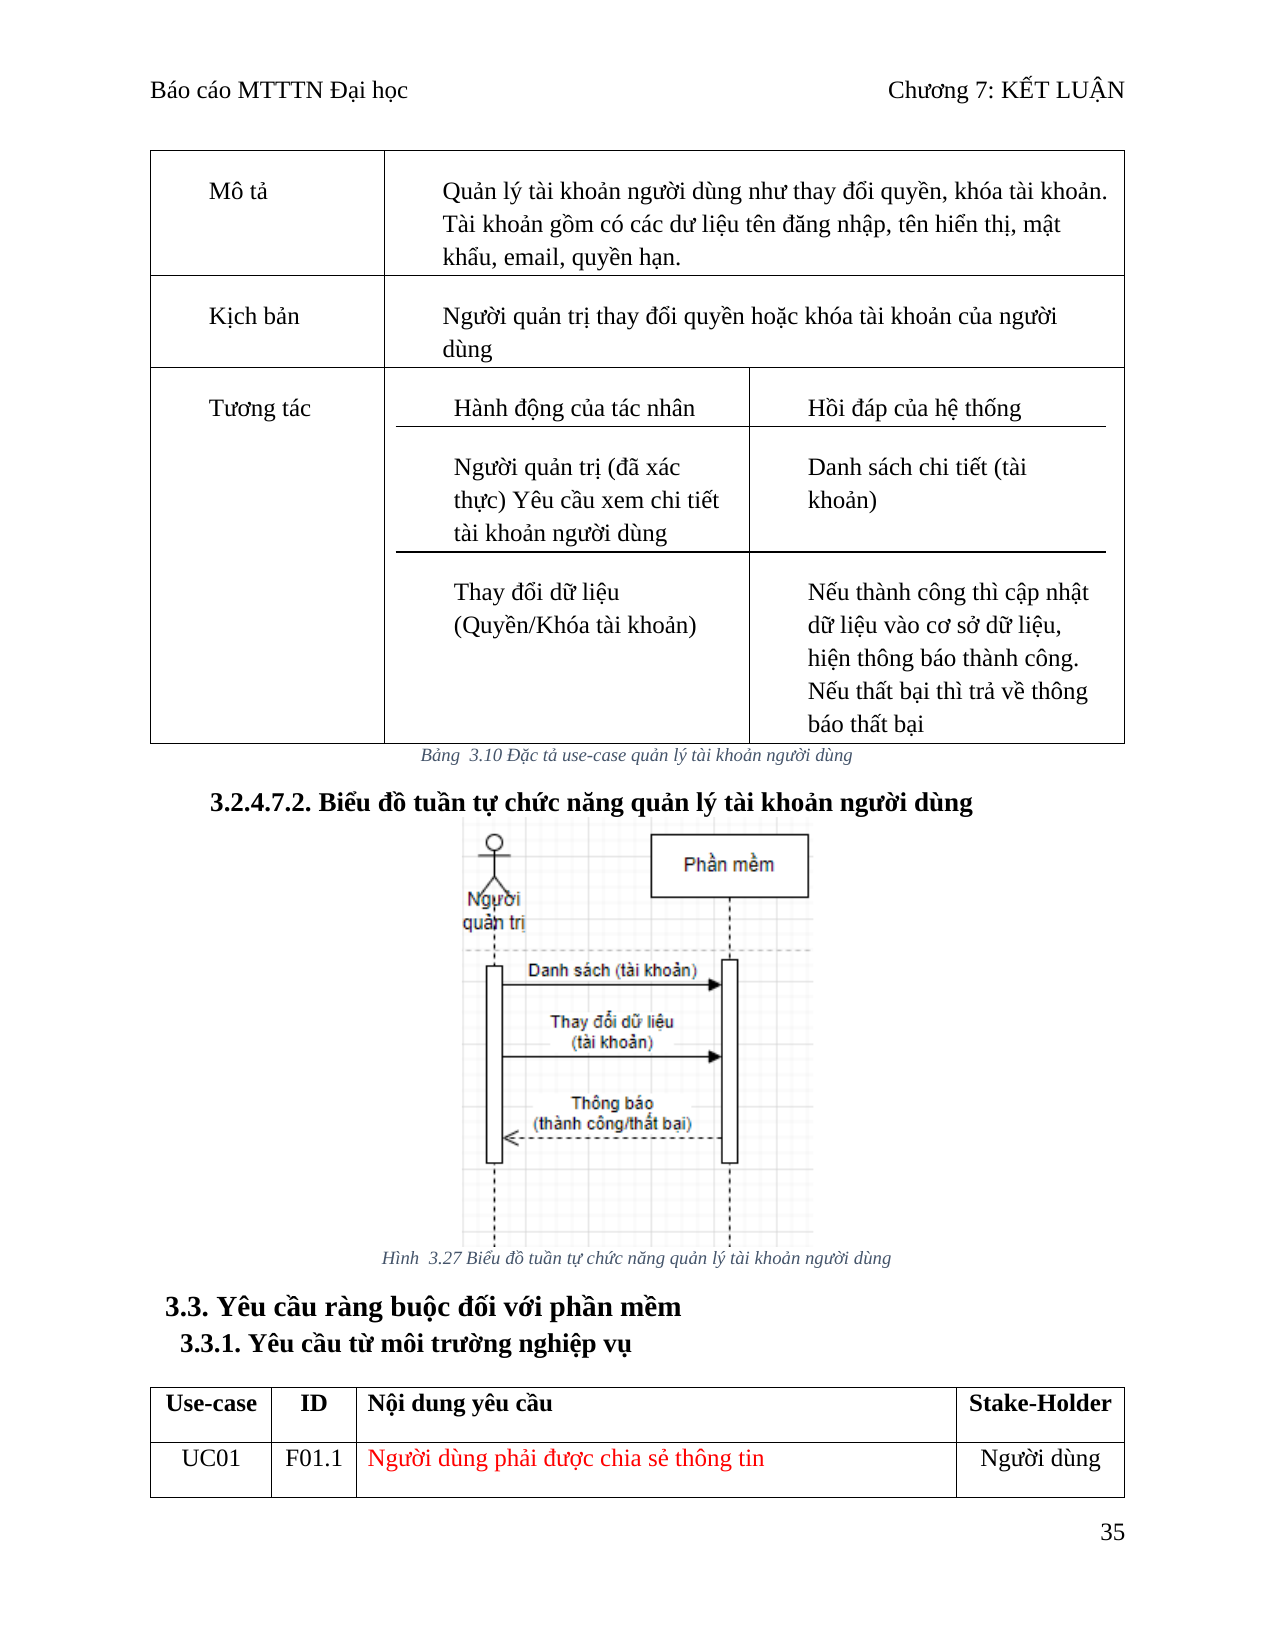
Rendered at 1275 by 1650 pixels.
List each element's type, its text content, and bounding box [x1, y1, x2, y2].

table_cell UC01 [151, 1443, 271, 1497]
table_cell Quản lý tài khoản người dùng như thay đổi quyền, khóa tài khoản. Tài khoản gồm có các dư liệu tên đăng nhập, tên hiển thị, mật khẩu, email, quyền hạn. [385, 151, 1124, 275]
picture [461, 817, 814, 1247]
table_header Use-case [151, 1388, 271, 1442]
table_cell F01.1 [272, 1443, 356, 1497]
table_header ID [272, 1388, 356, 1442]
table_cell Mô tả [151, 151, 384, 275]
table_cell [357, 1443, 956, 1497]
subtitle Yêu cầu ràng buộc đối với phần mềm [165, 1289, 1125, 1323]
table_cell [385, 368, 749, 743]
subtitle Yêu cầu từ môi trường nghiệp vụ [180, 1327, 1125, 1358]
table_cell Kịch bản [151, 276, 384, 367]
table_header Nội dung yêu cầu [357, 1388, 956, 1442]
table_cell [750, 368, 1124, 743]
table_header Stake-Holder [957, 1388, 1124, 1442]
table_cell Tương tác [151, 368, 384, 743]
table_cell Người quản trị thay đổi quyền hoặc khóa tài khoản của người dùng [385, 276, 1124, 367]
subtitle Biểu đồ tuần tự chức năng quản lý tài khoản người dùng [210, 786, 1125, 817]
table_cell Người dùng [957, 1443, 1124, 1497]
